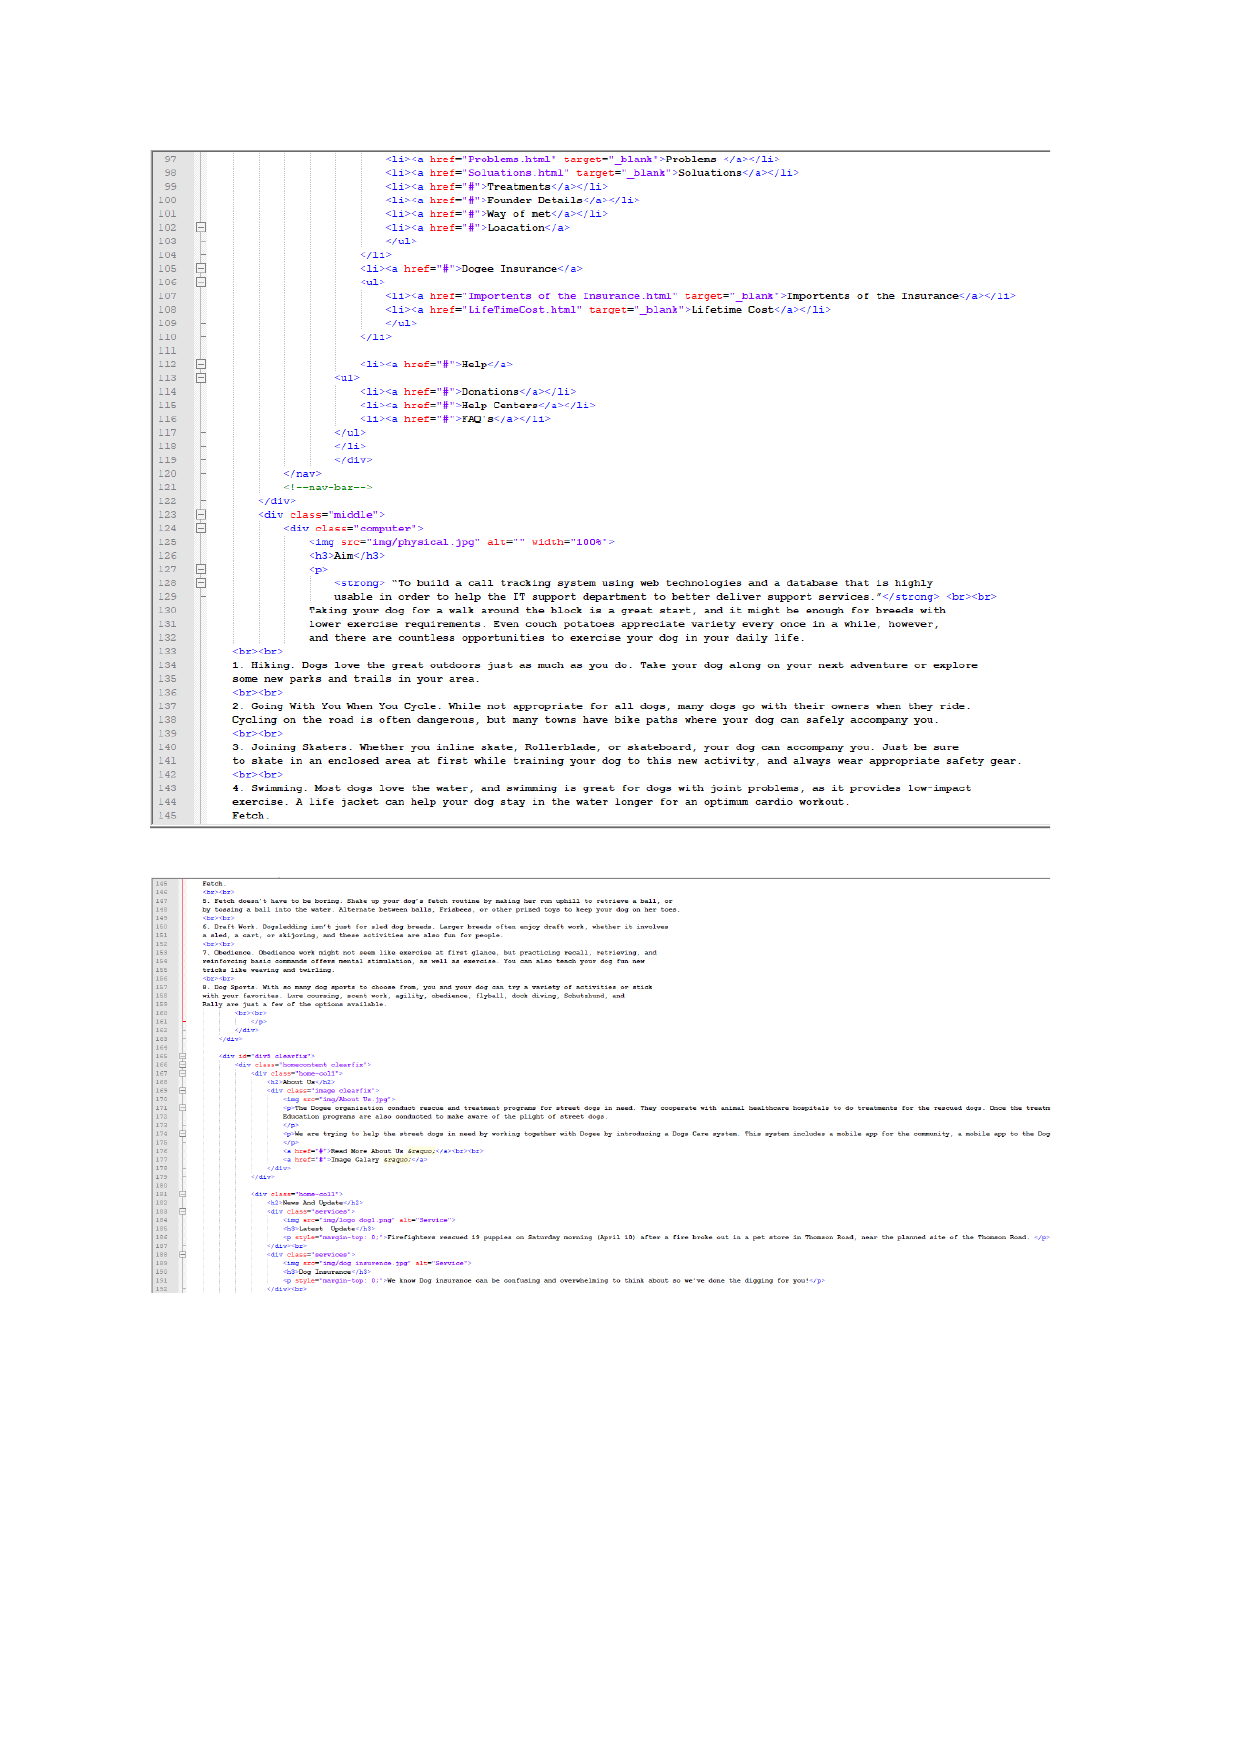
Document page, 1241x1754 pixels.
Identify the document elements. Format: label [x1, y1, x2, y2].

picture [150, 877, 1050, 1293]
picture [150, 150, 1050, 829]
